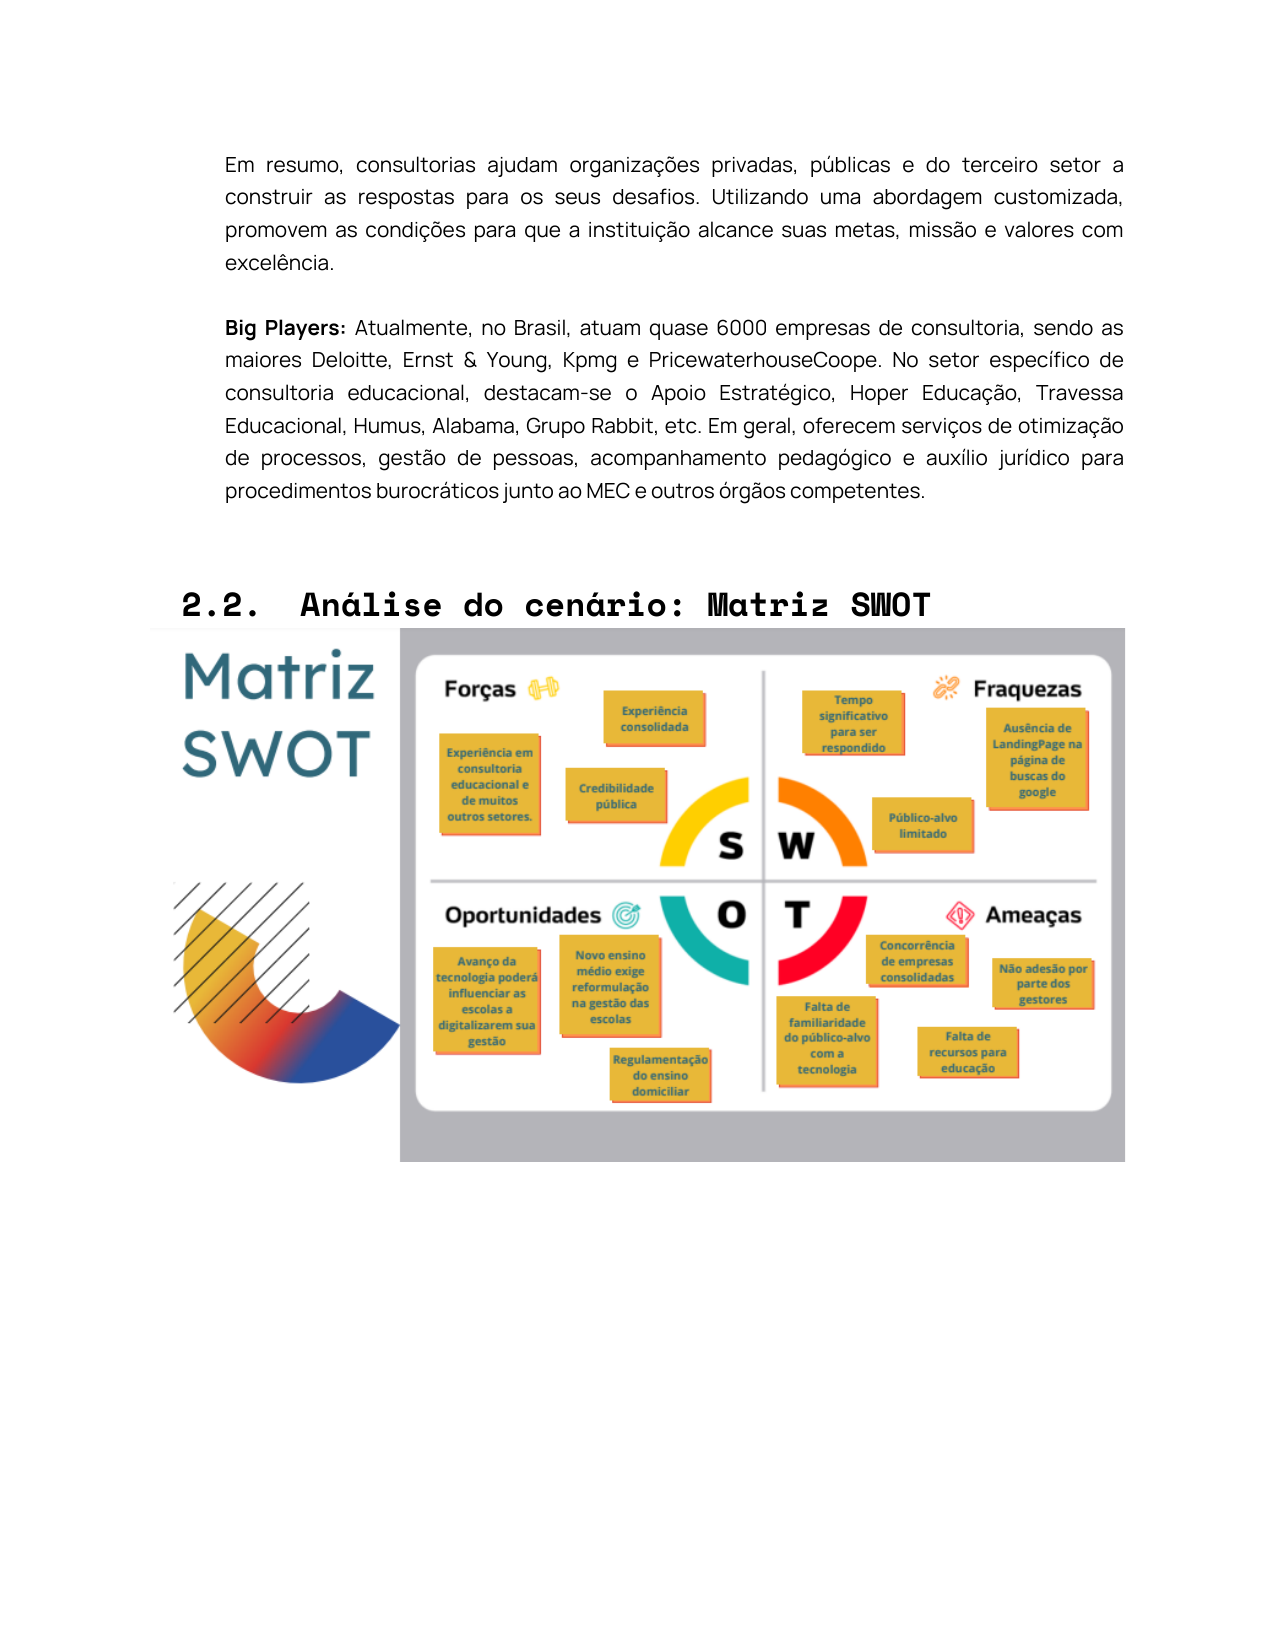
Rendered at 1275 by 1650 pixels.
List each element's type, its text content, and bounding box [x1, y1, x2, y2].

picture [150, 628, 1125, 1162]
text Big Players: Atualmente, no Brasil, atuam quase 6000 empresas de consultoria, sendo as maiores Deloitte, Ernst & Young, Kpmg e PricewaterhouseCoope. No setor específico de consultoria educacional, destacam-se o Apoio Estratégico, Hoper Educação, Travessa Educacional, Humus, Alabama, Grupo Rabbit, etc. Em geral, oferecem serviços de otimização de processos, gestão de pessoas, acompanhamento pedagógico e auxílio jurídico para procedimentos burocráticos junto ao MEC e outros órgãos competentes. [225, 313, 1125, 504]
subtitle Análise do cenário: Matriz SWOT [262, 579, 1125, 628]
text Em resumo, consultorias ajudam organizações privadas, públicas e do terceiro setor a construir as respostas para os seus desafios. Utilizando uma abordagem customizada, promovem as condições para que a instituição alcance suas metas, missão e valores com excelência. [225, 150, 1125, 276]
